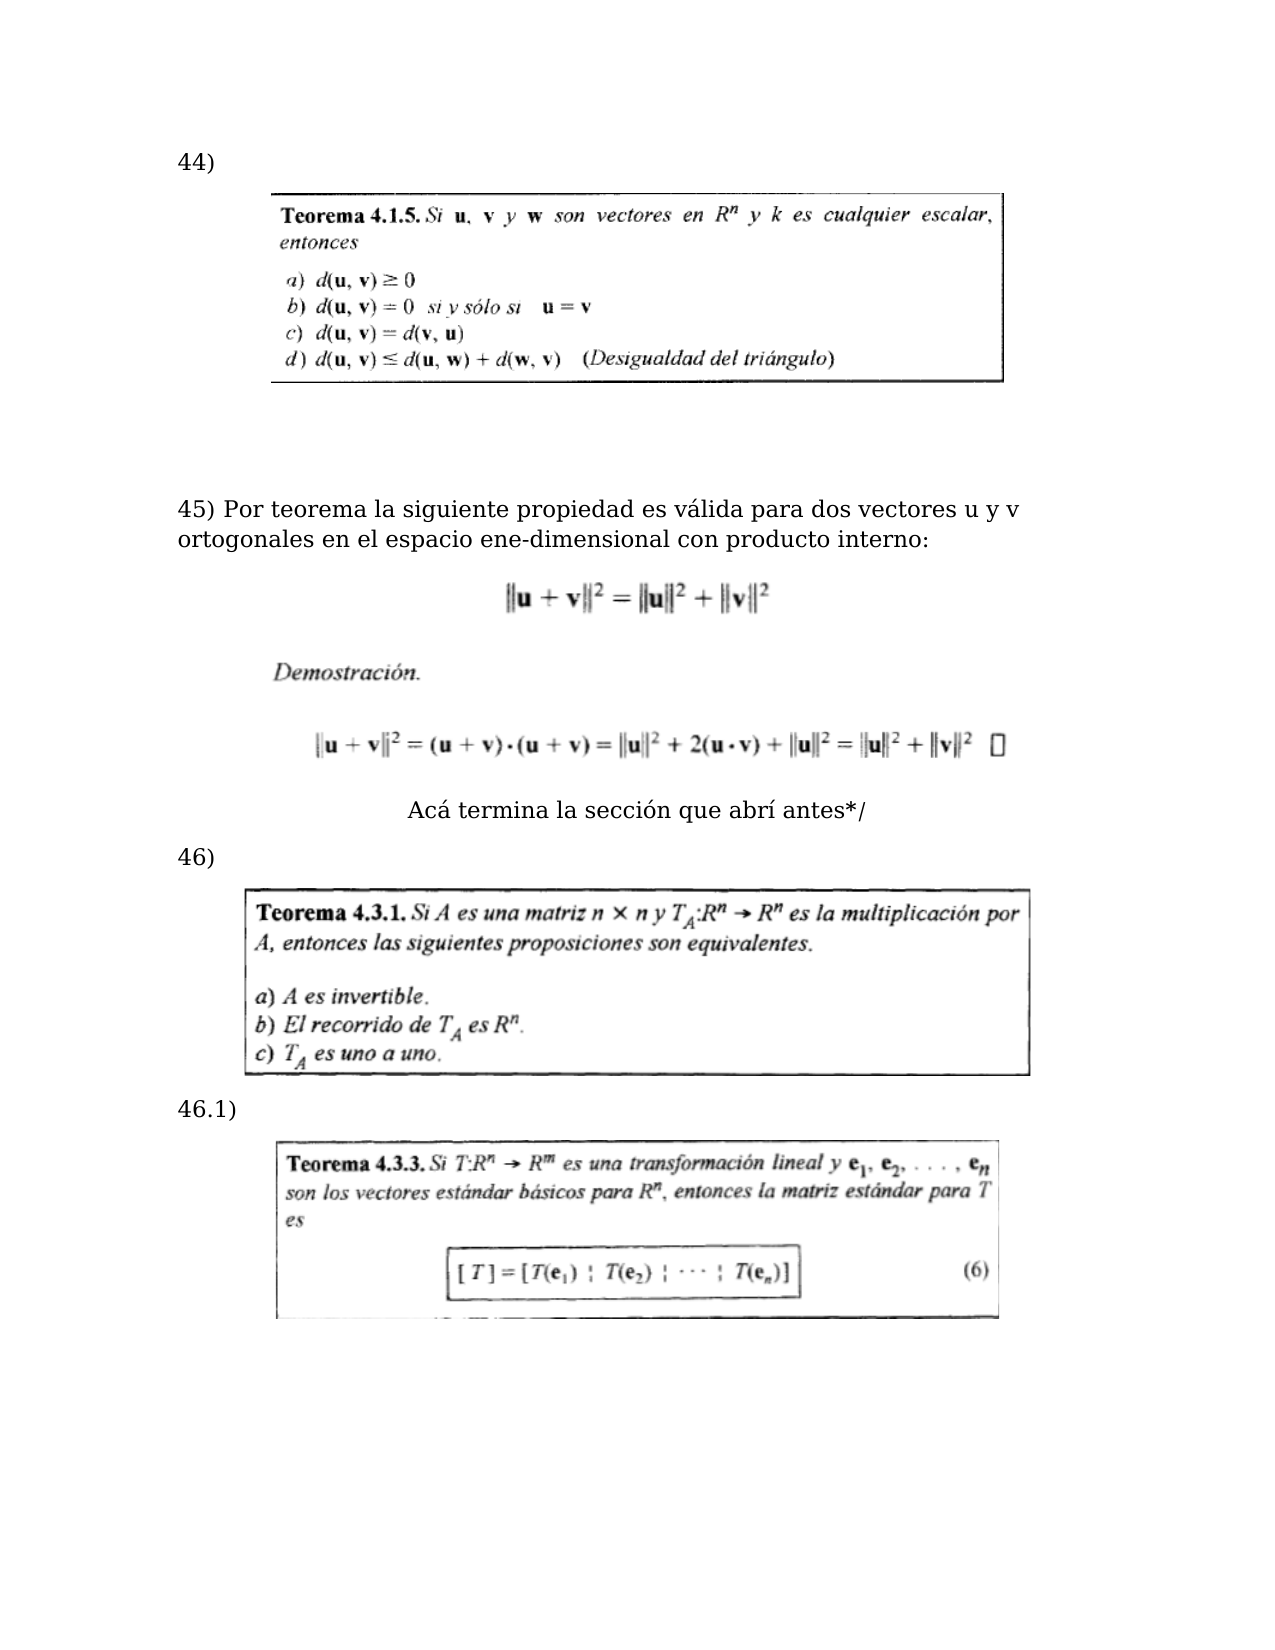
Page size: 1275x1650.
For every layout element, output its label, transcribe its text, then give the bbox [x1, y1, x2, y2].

text 44) [177, 148, 1098, 175]
text 45) Por teorema la siguiente propiedad es válida para dos vectores u y v ortogonales en el espacio ene-dimensional con producto interno: [177, 494, 1098, 552]
text 46) [177, 842, 1098, 870]
text Acá termina la sección que abrí antes*/ [177, 796, 1098, 823]
picture [271, 193, 1004, 383]
picture [497, 570, 778, 630]
picture [261, 648, 1014, 777]
picture [244, 888, 1031, 1076]
text 46.1) [177, 1094, 1098, 1122]
picture [275, 1140, 1000, 1319]
